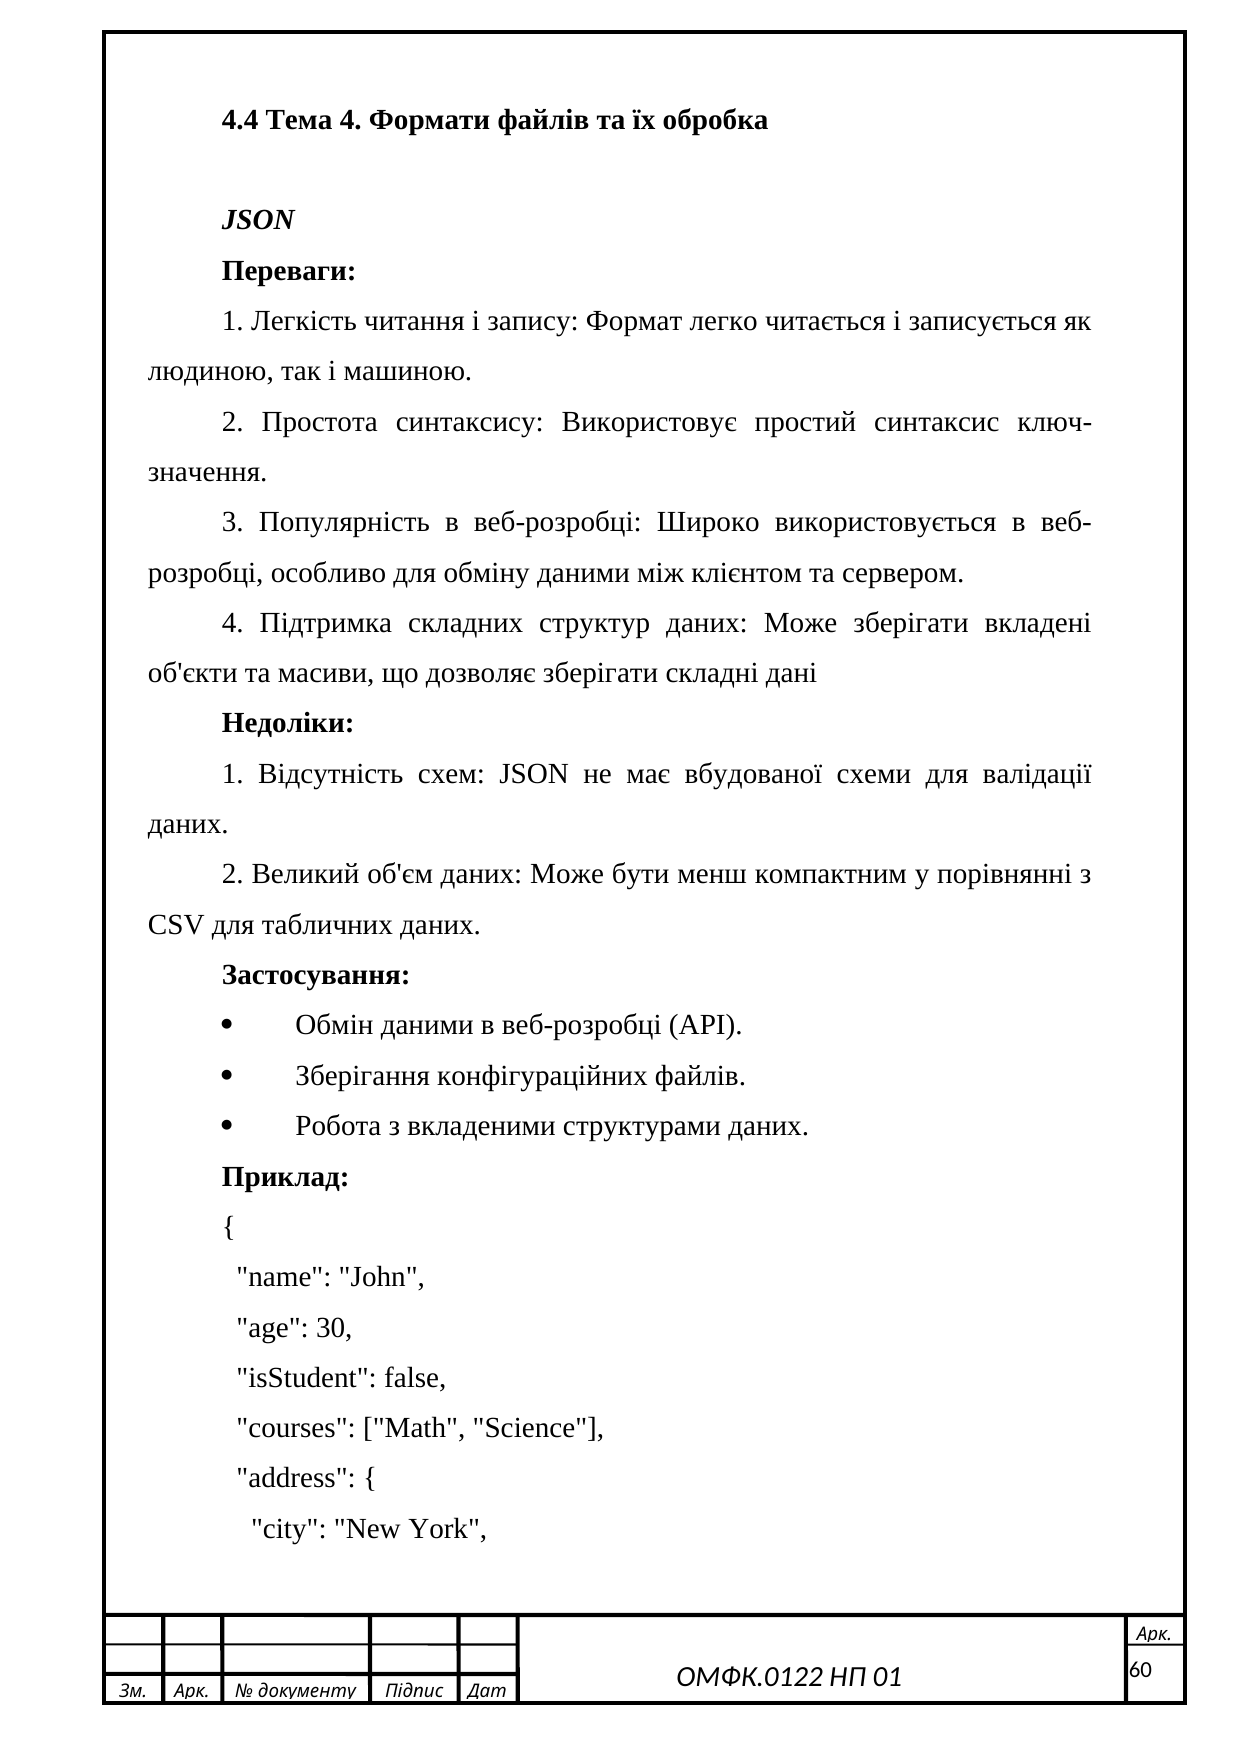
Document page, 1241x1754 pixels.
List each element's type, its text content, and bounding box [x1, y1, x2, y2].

subtitle 4.4 Тема 4. Формати файлів та їх обробка [148, 102, 1092, 135]
text "isStudent": false, [148, 1360, 1092, 1393]
text "age": 30, [148, 1310, 1092, 1343]
text JSON [148, 202, 1092, 236]
text 4. Підтримка складних структур даних: Може зберігати вкладені об'єкти та масиви, що дозволяє зберігати складні дані [148, 605, 1092, 689]
text { [148, 1209, 1092, 1243]
text 1. Легкість читання і запису: Формат легко читається і записується як людиною, так і машиною. [148, 303, 1092, 387]
text 1. Відсутність схем: JSON не має вбудованої схеми для валідації даних. [148, 756, 1092, 840]
text 2. Простота синтаксису: Використовує простий синтаксис ключ-значення. [148, 404, 1092, 488]
text "city": "New York", [148, 1511, 1092, 1544]
list Обмін даними в веб-розробці (API). [148, 1007, 1092, 1041]
text "name": "John", [148, 1259, 1092, 1293]
text "address": { [148, 1461, 1092, 1494]
text Недоліки: [148, 706, 1092, 739]
text 3. Популярність в веб-розробці: Широко використовується в веб-розробці, особливо для обміну даними між клієнтом та сервером. [148, 504, 1092, 588]
text Переваги: [148, 253, 1092, 286]
text Застосування: [148, 957, 1092, 991]
text Приклад: [148, 1159, 1092, 1192]
text 2. Великий об'єм даних: Може бути менш компактним у порівнянні з CSV для табличних даних. [148, 857, 1092, 940]
list Зберігання конфігураційних файлів. [148, 1058, 1092, 1092]
text "courses": ["Math", "Science"], [148, 1410, 1092, 1444]
list Робота з вкладеними структурами даних. [148, 1108, 1092, 1142]
